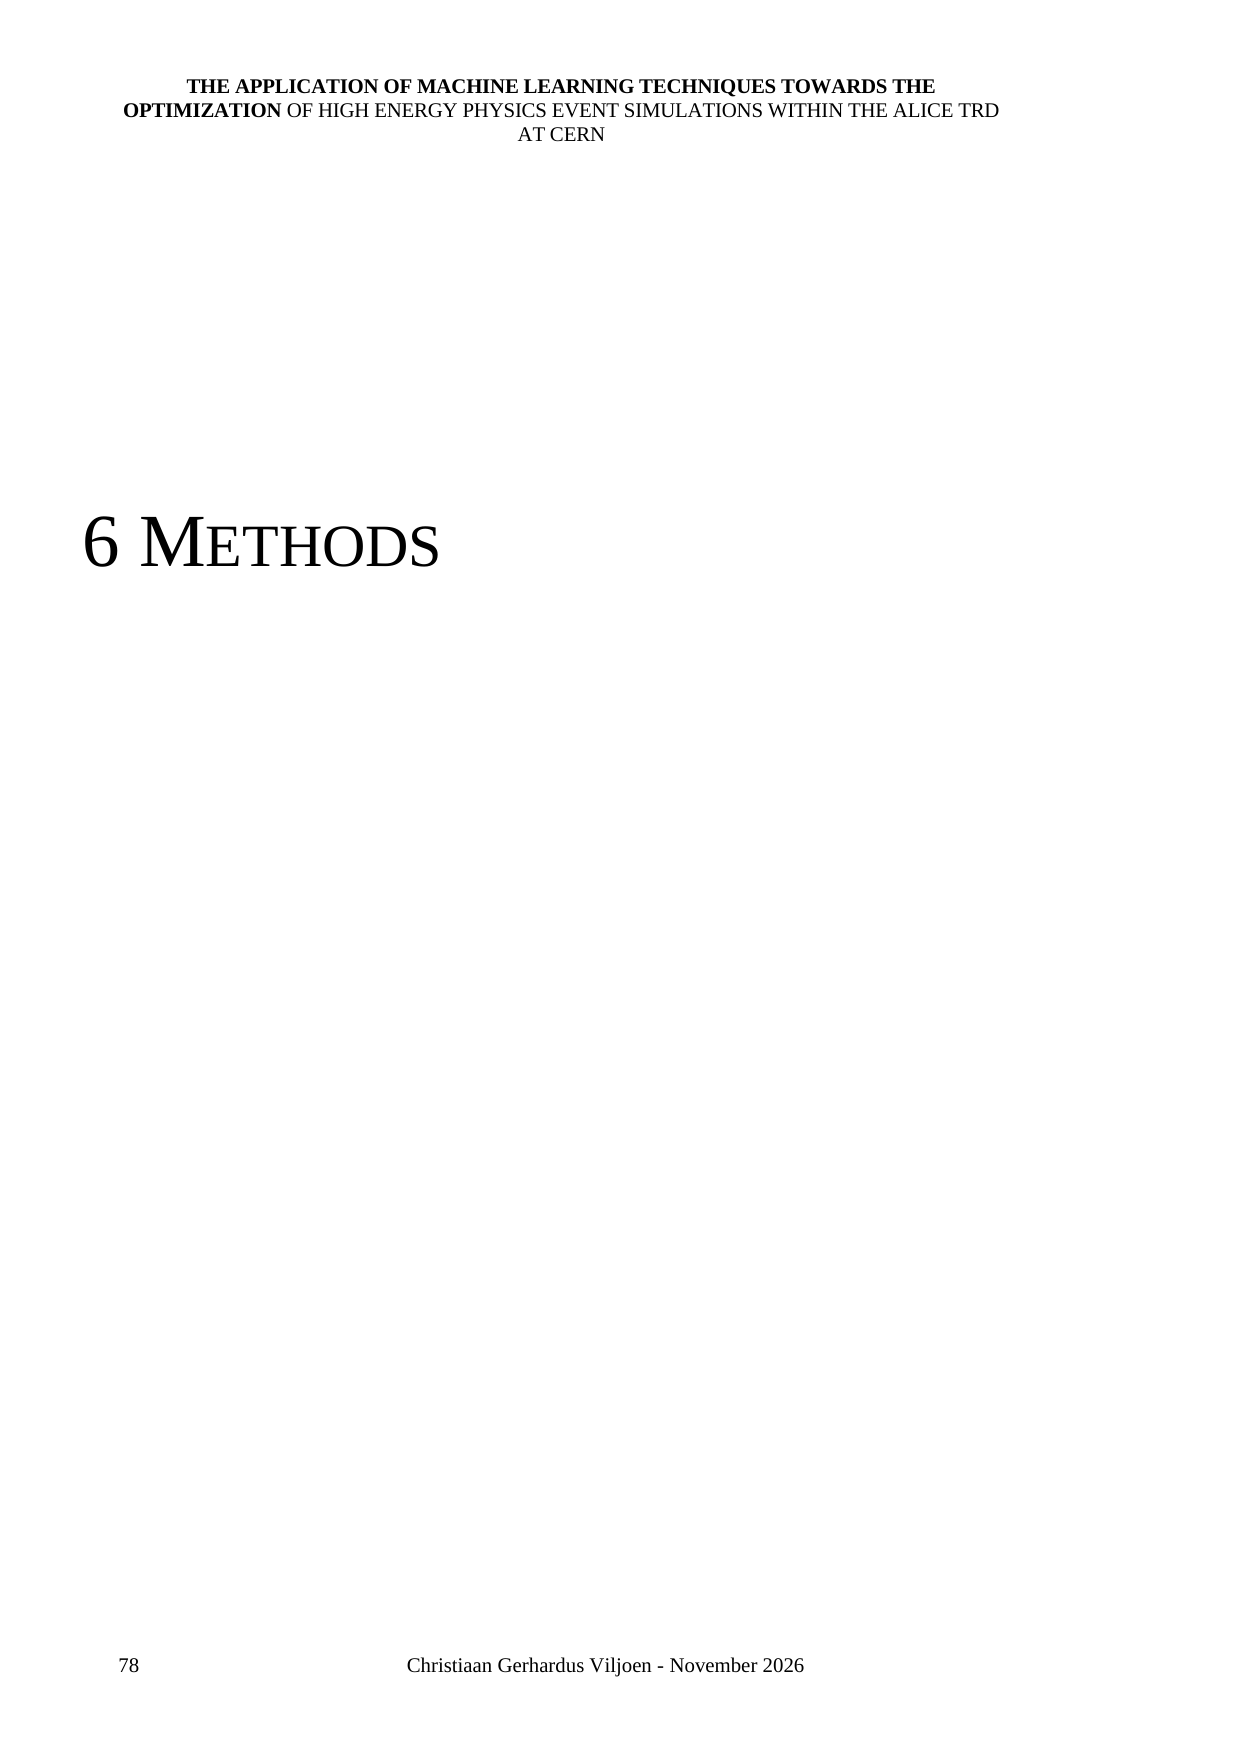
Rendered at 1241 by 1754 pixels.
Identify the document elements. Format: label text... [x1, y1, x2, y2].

subtitle Methods [83, 496, 1004, 582]
